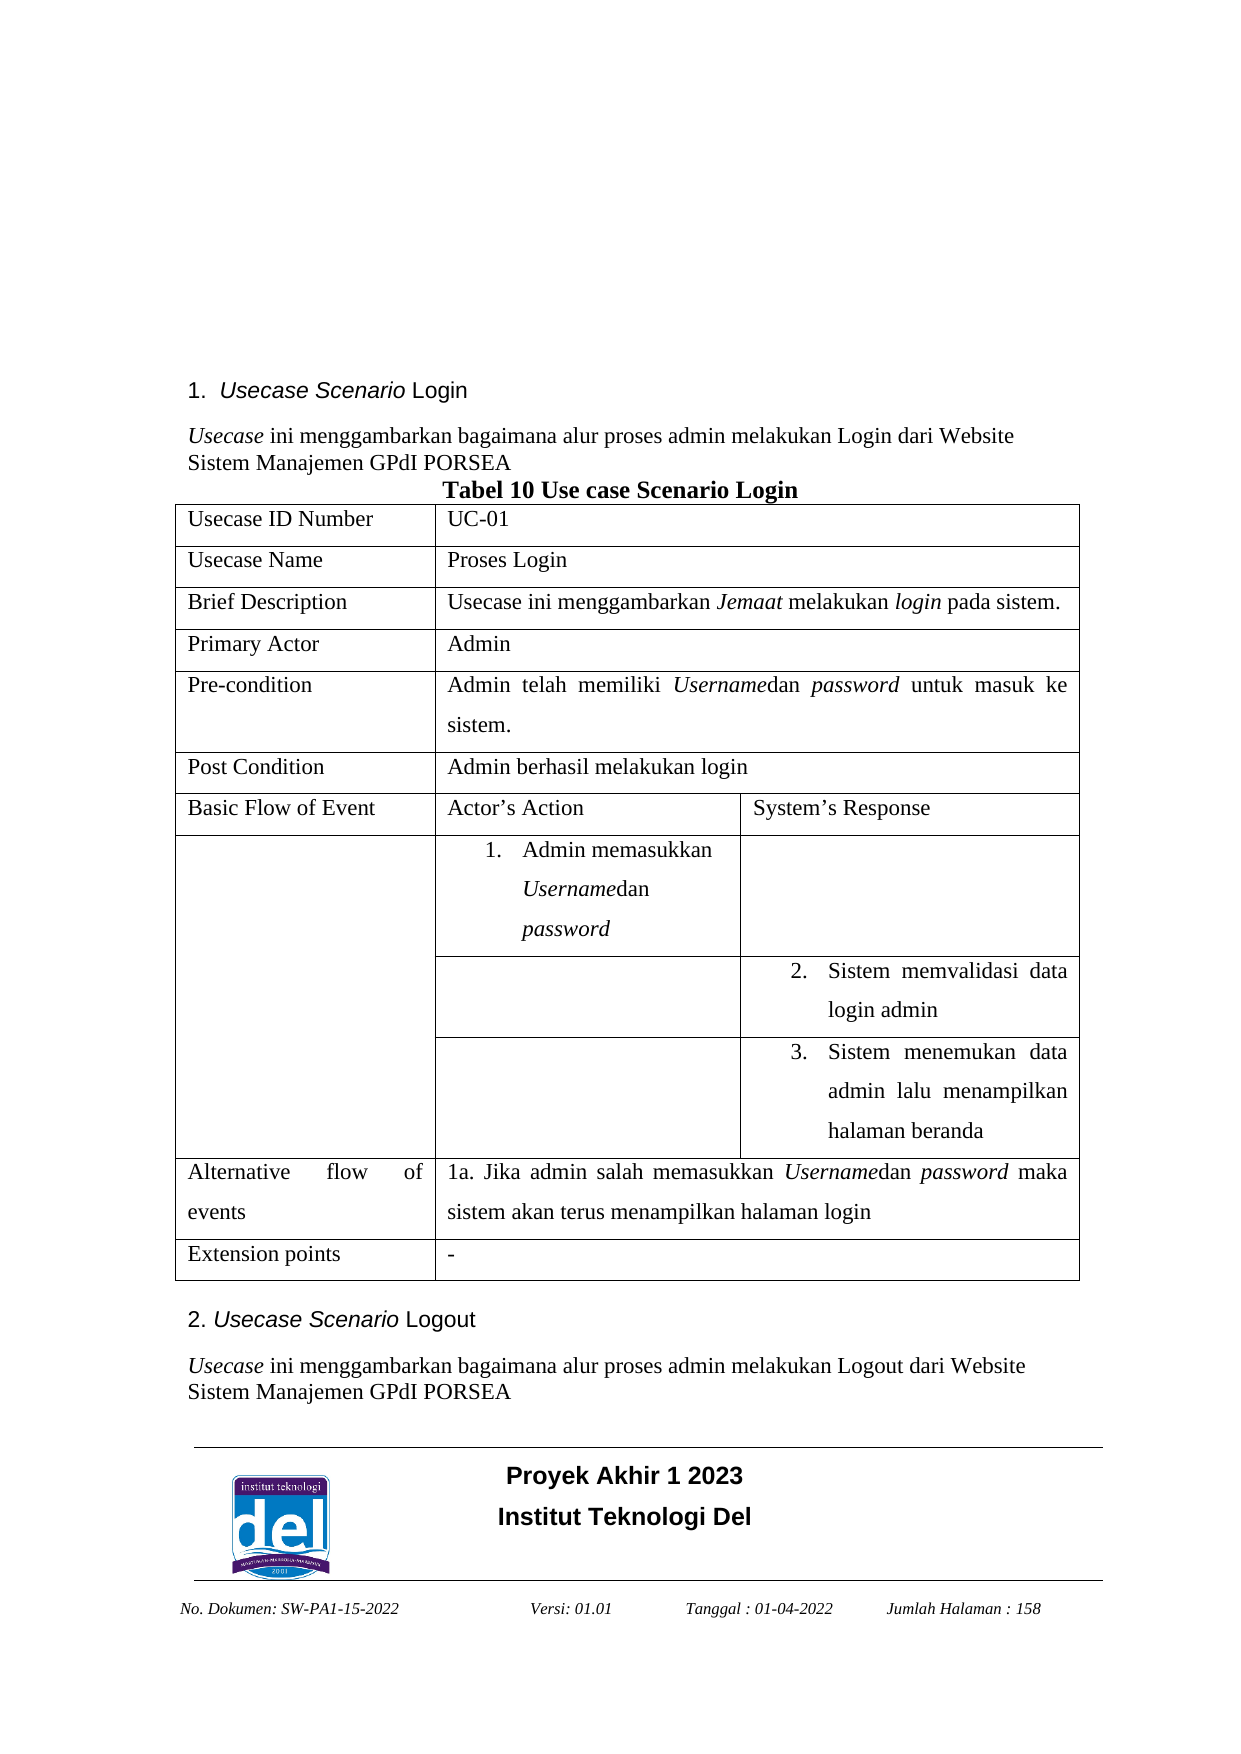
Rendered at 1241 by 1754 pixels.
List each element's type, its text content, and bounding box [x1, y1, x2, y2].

table_cell Proses Login [436, 547, 1079, 587]
table_cell Admin memasukkan Usernamedan password [436, 836, 740, 956]
table_cell [436, 957, 740, 1037]
table_cell 1a. Jika admin salah memasukkan Usernamedan password maka sistem akan terus menampilkan halaman login [436, 1159, 1079, 1238]
text Usecase ini menggambarkan bagaimana alur proses admin melakukan Login dari Website Sistem Manajemen GPdI PORSEA [187, 422, 1053, 475]
table_cell Actor’s Action [436, 794, 740, 835]
text Usecase ini menggambarkan bagaimana alur proses admin melakukan Logout dari Website Sistem Manajemen GPdI PORSEA [187, 1352, 1053, 1405]
table_cell Admin telah memiliki Usernamedan password untuk masuk ke sistem. [436, 672, 1079, 752]
table_cell Extension points [176, 1240, 435, 1280]
table_cell Admin [436, 630, 1079, 671]
table_header UC-01 [436, 505, 1079, 546]
table_cell [741, 836, 1079, 956]
table_cell Brief Description [176, 588, 435, 629]
table_cell System’s Response [741, 794, 1079, 835]
subtitle Usecase Scenario Login [187, 377, 1053, 403]
table_cell Pre-condition [176, 672, 435, 752]
table_cell [436, 1038, 740, 1157]
table_cell Usecase Name [176, 547, 435, 587]
table_cell Primary Actor [176, 630, 435, 671]
subtitle Usecase Scenario Logout [187, 1306, 1053, 1333]
table_cell Sistem menemukan data admin lalu menampilkan halaman beranda [741, 1038, 1079, 1157]
table_cell Basic Flow of Event [176, 794, 435, 835]
table_cell Post Condition [176, 753, 435, 793]
picture [226, 1473, 332, 1580]
table_cell Alternative flow of events [176, 1159, 435, 1238]
table_cell Sistem memvalidasi data login admin [741, 957, 1079, 1037]
table_cell - [436, 1240, 1079, 1280]
table_cell Admin berhasil melakukan login [436, 753, 1079, 793]
table_header Usecase ID Number [176, 505, 435, 546]
table_cell Usecase ini menggambarkan Jemaat melakukan login pada sistem. [436, 588, 1079, 629]
table_cell [176, 836, 435, 1157]
text Tabel 10 Use case Scenario Login [187, 475, 1053, 504]
